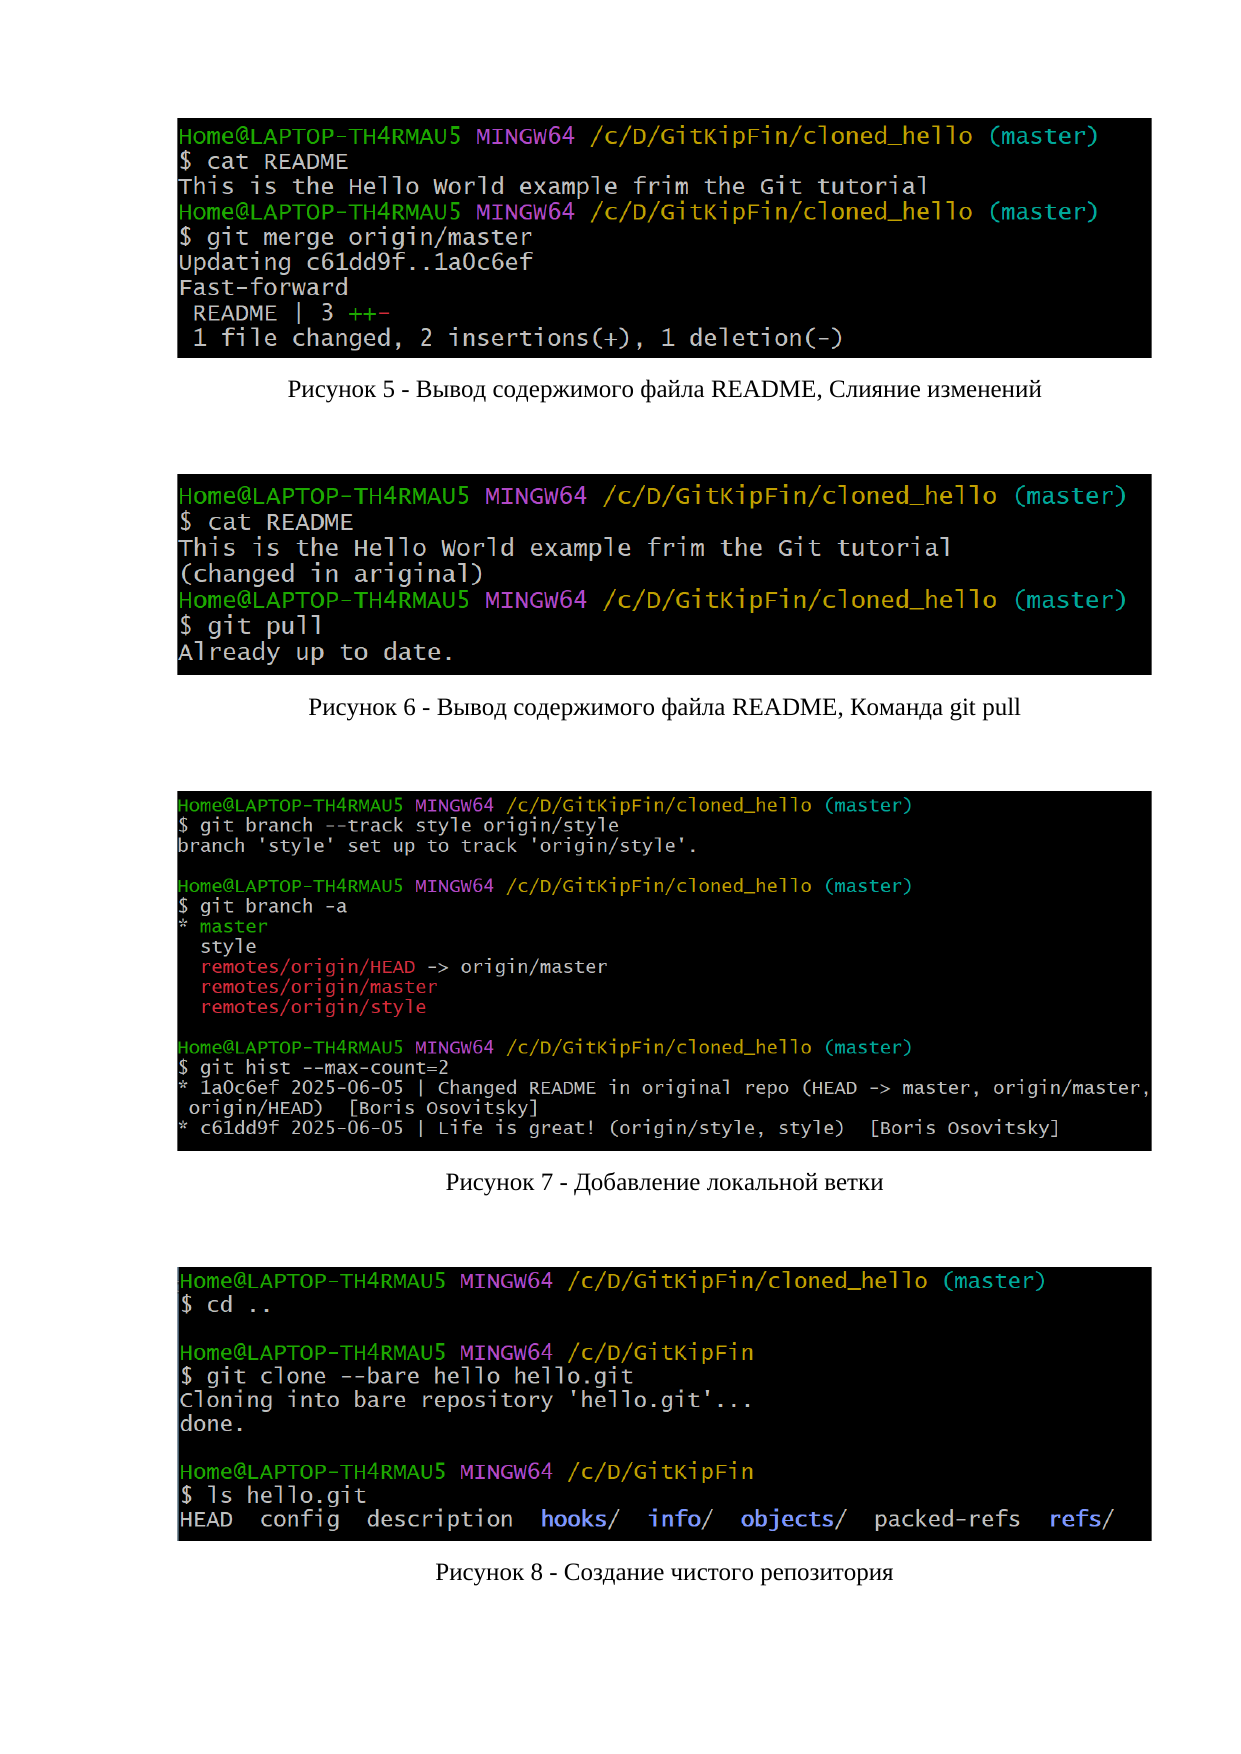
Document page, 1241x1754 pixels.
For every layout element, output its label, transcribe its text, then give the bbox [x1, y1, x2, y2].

picture [177, 118, 1152, 358]
picture [177, 791, 1152, 1151]
text Рисунок 6 - Вывод содержимого файла README, Команда git pull [177, 692, 1152, 720]
text Рисунок 8 - Создание чистого репозитория [177, 1557, 1152, 1586]
picture [177, 1267, 1152, 1541]
text Рисунок 7 - Добавление локальной ветки [177, 1167, 1152, 1196]
picture [177, 474, 1152, 675]
text Рисунок 5 - Вывод содержимого файла README, Слияние изменений [177, 374, 1152, 403]
